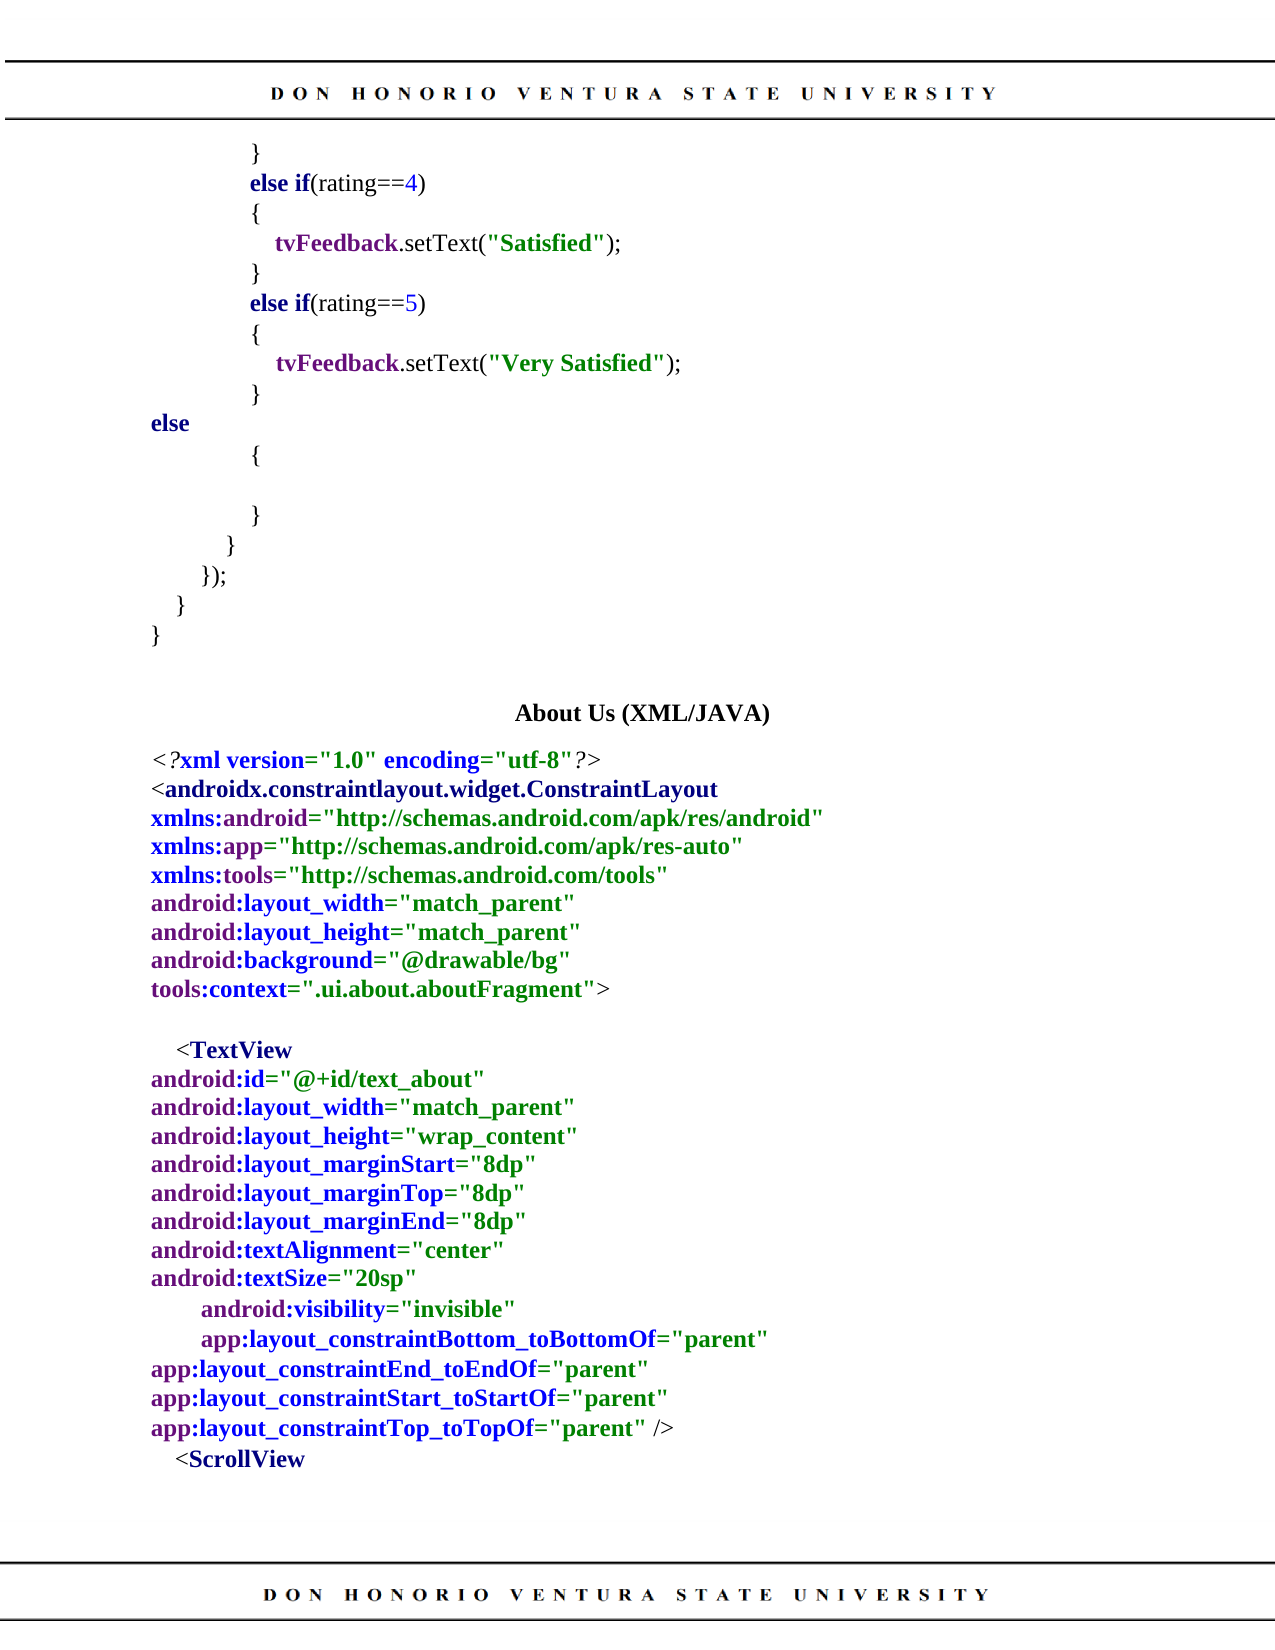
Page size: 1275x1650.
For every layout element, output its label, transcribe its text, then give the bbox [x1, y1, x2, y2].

text tvFeedback.setText("Very Satisfied"); [151, 349, 835, 377]
text } [149, 500, 1116, 529]
text } [149, 258, 1116, 287]
subtitle About Us (XML/JAVA) [514, 698, 1116, 727]
text app:layout_constraintBottom_toBottomOf="parent" app:layout_constraintEnd_toEndOf="parent" app:layout_constraintStart_toStartOf="parent" app:layout_constraintTop_toTopOf="parent" /> [151, 1324, 1116, 1442]
text android:visibility="invisible" [151, 1294, 835, 1323]
text else if(rating==5) [149, 288, 1116, 317]
picture [0, 1519, 1275, 1639]
text <ScrollView [149, 1444, 1116, 1473]
text } else [149, 379, 406, 437]
text else if(rating==4) [149, 168, 1116, 197]
text { [149, 319, 1116, 347]
text { [149, 440, 1116, 468]
text } [149, 590, 1116, 619]
text } [149, 105, 1116, 167]
text tvFeedback.setText("Satisfied"); [149, 228, 1116, 257]
text { [149, 198, 1116, 227]
text }); [149, 560, 1116, 589]
text } [149, 530, 1116, 559]
text <?xml version="1.0" encoding="utf-8"?> <androidx.constraintlayout.widget.ConstraintLayout xmlns:android="http://schemas.android.com/apk/res/android" xmlns:app="http://schemas.android.com/apk/res-auto" xmlns:tools="http://schemas.android.com/tools" android:layout_width="match_parent" android:layout_height="match_parent" android:background="@drawable/bg" tools:context=".ui.about.aboutFragment"> [151, 746, 835, 1003]
text <TextView android:id="@+id/text_about" android:layout_width="match_parent" android:layout_height="wrap_content" android:layout_marginStart="8dp" android:layout_marginTop="8dp" android:layout_marginEnd="8dp" android:textAlignment="center" android:textSize="20sp" [151, 1036, 637, 1293]
picture [4, 17, 1275, 138]
text } [149, 621, 1116, 649]
